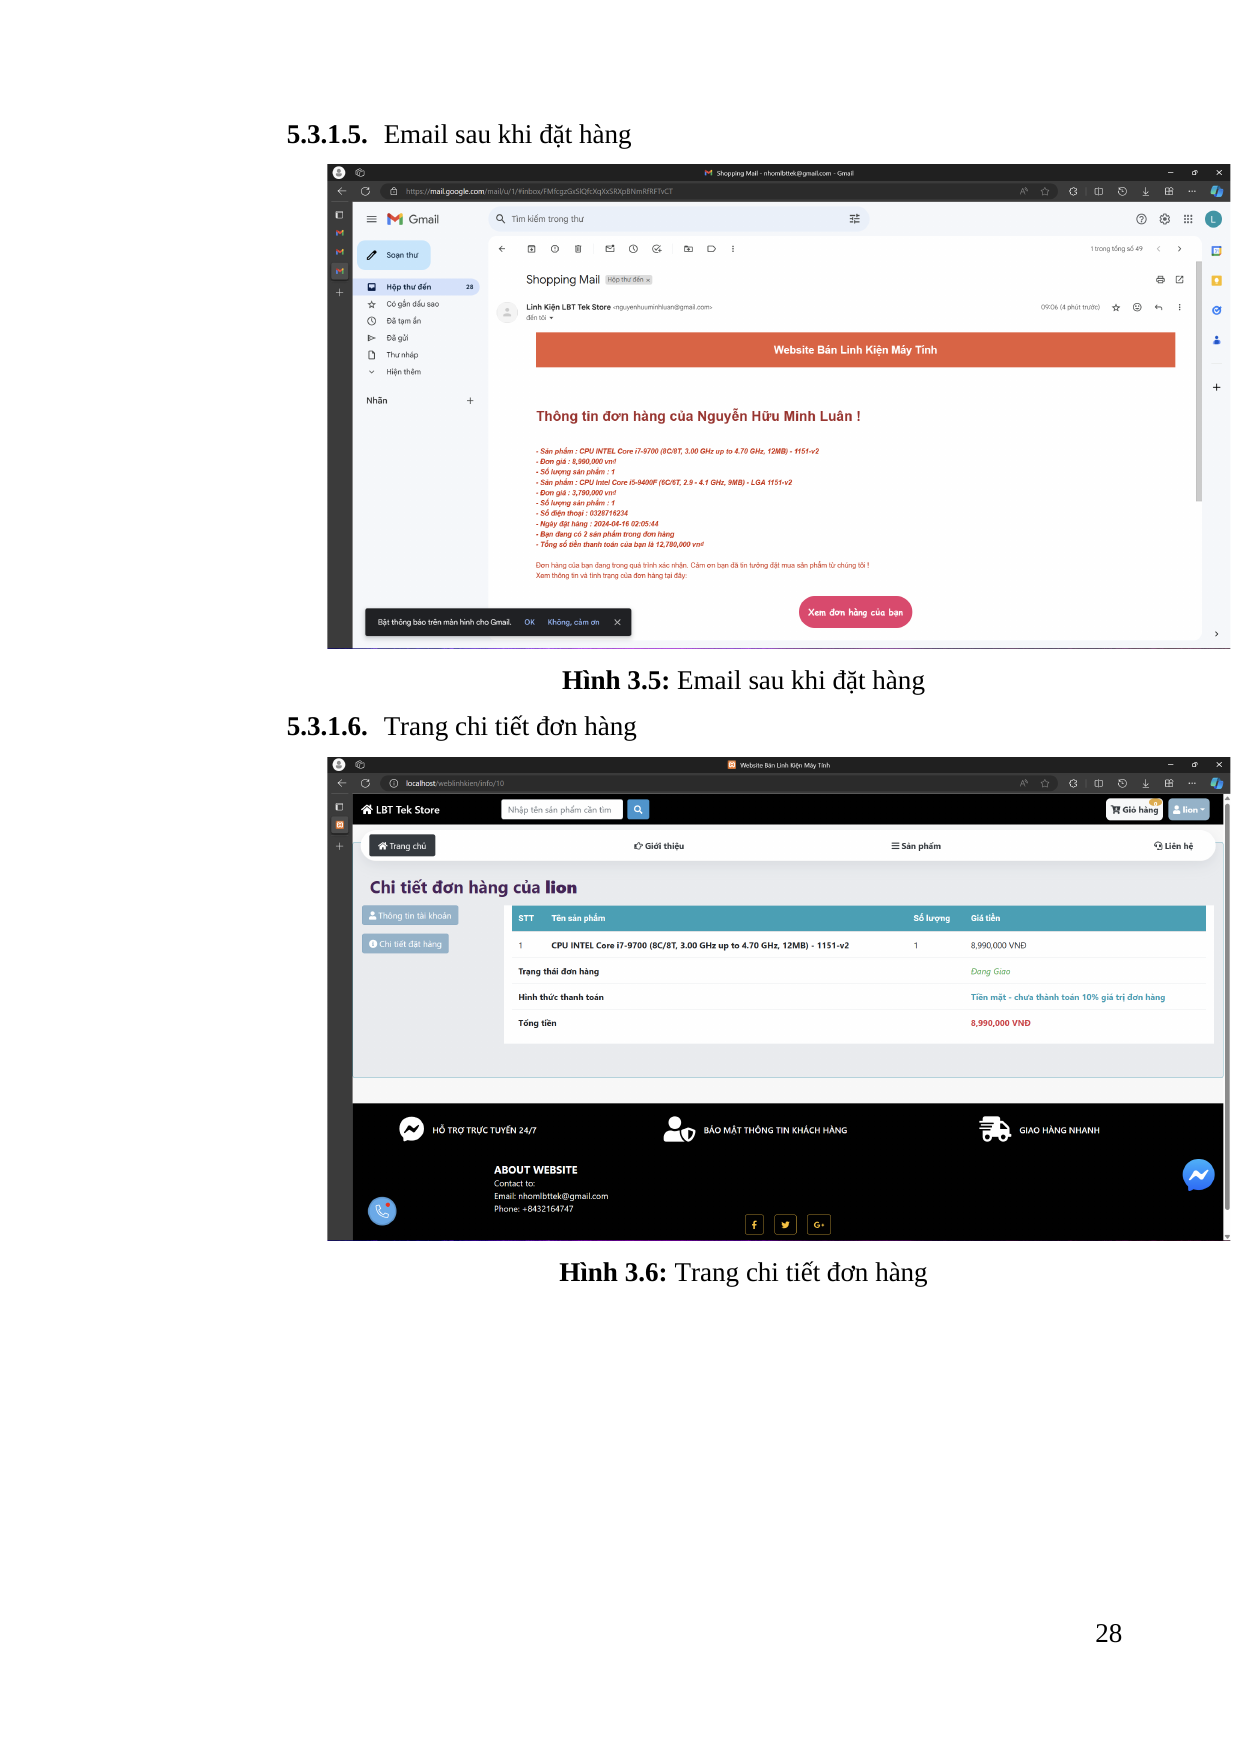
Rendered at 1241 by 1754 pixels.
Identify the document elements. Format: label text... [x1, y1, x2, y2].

list Hình 3.6: Trang chi tiết đơn hàng [365, 1256, 1122, 1287]
list Hình 3.5: Email sau khi đặt hàng [365, 664, 1122, 695]
list Trang chi tiết đơn hàng [327, 710, 1122, 742]
picture [327, 757, 1231, 1241]
list Email sau khi đặt hàng [327, 118, 1122, 149]
picture [327, 164, 1231, 649]
